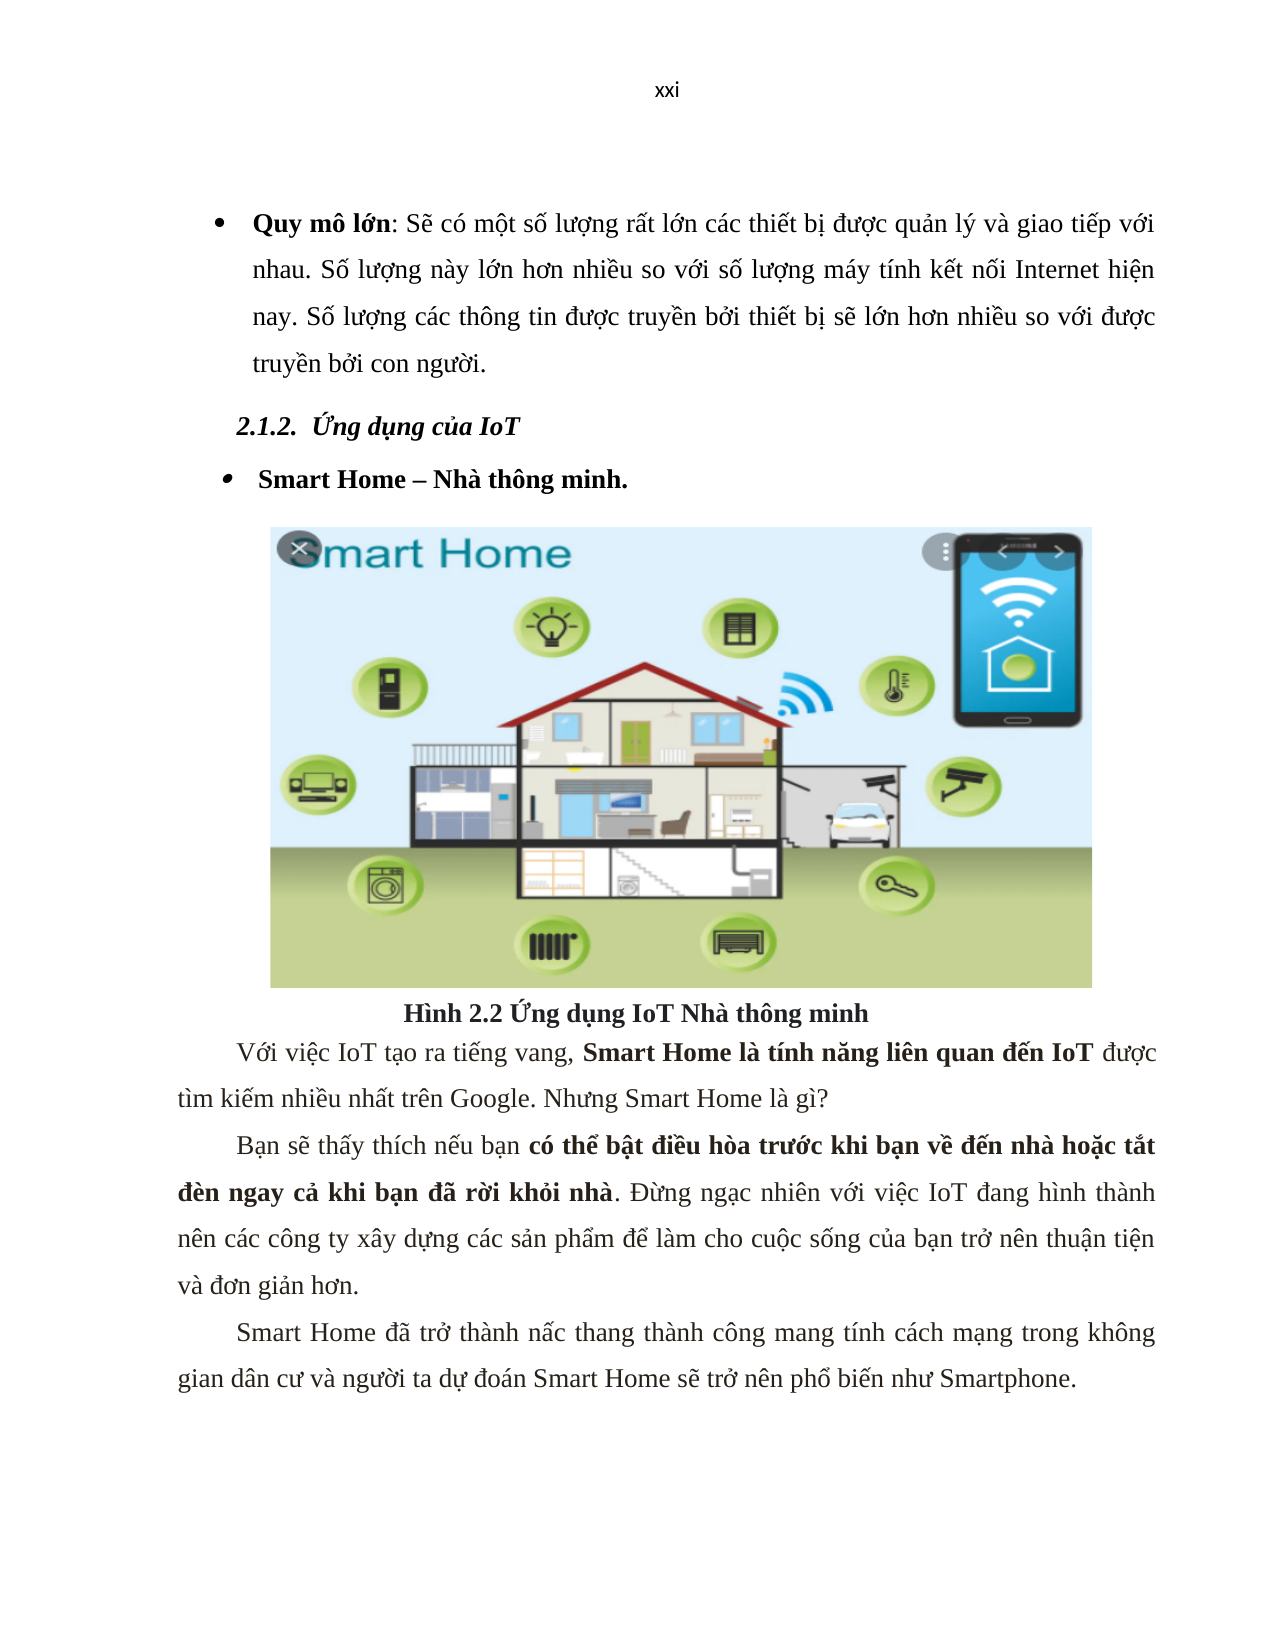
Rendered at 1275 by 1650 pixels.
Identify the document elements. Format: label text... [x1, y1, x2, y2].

list Ứng dụng của IoT [236, 410, 1156, 441]
text Smart Home đã trở thành nấc thang thành công mang tính cách mạng trong không gian dân cư và người ta dự đoán Smart Home sẽ trở nên phổ biến như Smartphone. [177, 1316, 1157, 1393]
list Smart Home – Nhà thông minh. [220, 463, 1156, 494]
text Bạn sẽ thấy thích nếu bạn có thể bật điều hòa trước khi bạn về đến nhà hoặc tắt đèn ngay cả khi bạn đã rời khỏi nhà. Đừng ngạc nhiên với việc IoT đang hình thành nên các công ty xây dựng các sản phẩm để làm cho cuộc sống của bạn trở nên thuận tiện và đơn giản hơn. [177, 1129, 1157, 1300]
list Quy mô lớn: Sẽ có một số lượng rất lớn các thiết bị được quản lý và giao tiếp với nhau. Số lượng này lớn hơn nhiều so với số lượng máy tính kết nối Internet hiện nay. Số lượng các thông tin được truyền bởi thiết bị sẽ lớn hơn nhiều so với được truyền bởi con người. [215, 207, 1156, 378]
picture [270, 527, 1093, 988]
